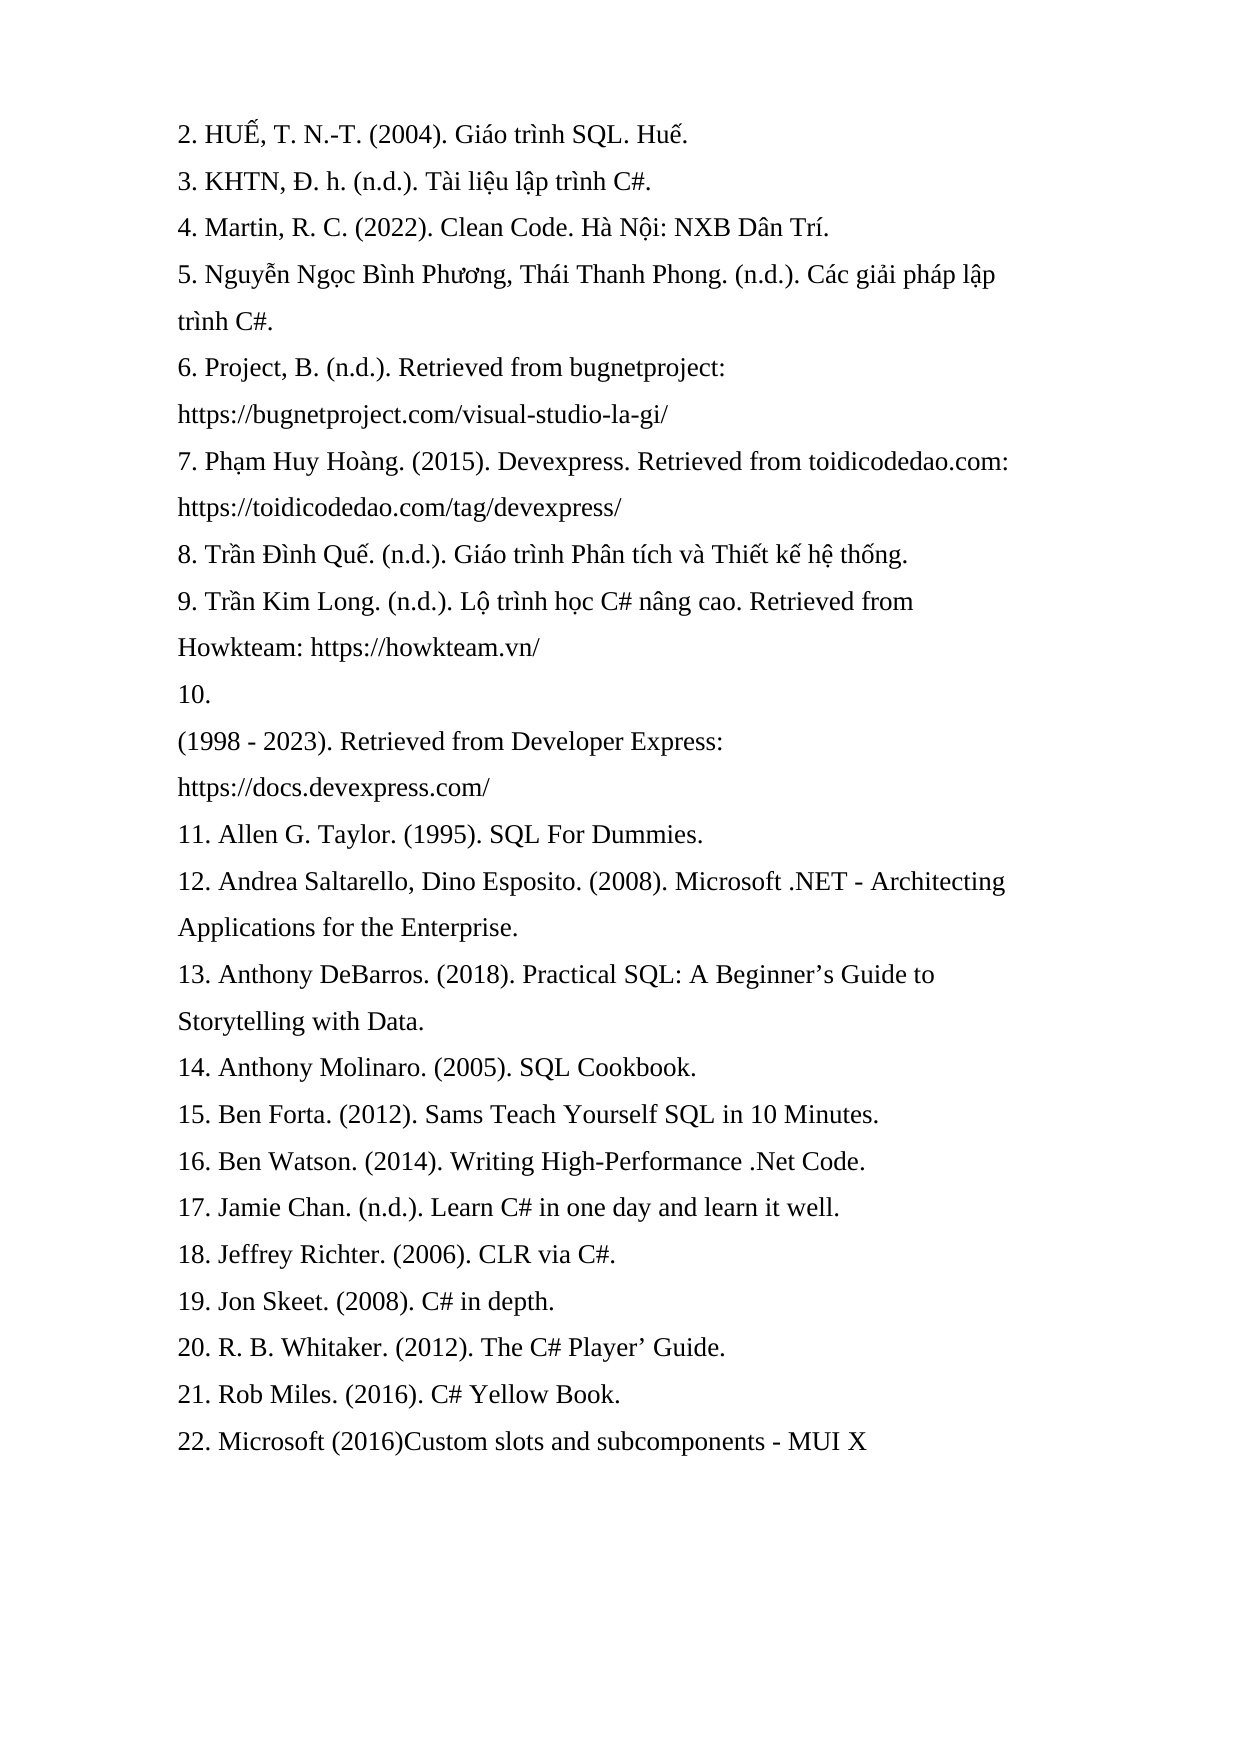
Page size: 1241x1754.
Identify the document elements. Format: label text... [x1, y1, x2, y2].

text 16. Ben Watson. (2014). Writing High-Performance .Net Code. [177, 1145, 1122, 1176]
text 3. KHTN, Đ. h. (n.d.). Tài liệu lập trình C#. [177, 165, 1122, 196]
text 11. Allen G. Taylor. (1995). SQL For Dummies. [177, 818, 1122, 849]
text (1998 - 2023). Retrieved from Developer Express: [177, 725, 1122, 756]
text Howkteam: https://howkteam.vn/ [177, 631, 1122, 663]
text 10. [177, 678, 1122, 709]
text 18. Jeffrey Richter. (2006). CLR via C#. [177, 1238, 1122, 1269]
text https://docs.devexpress.com/ [177, 771, 1122, 803]
text 14. Anthony Molinaro. (2005). SQL Cookbook. [177, 1051, 1122, 1083]
text 9. Trần Kim Long. (n.d.). Lộ trình học C# nâng cao. Retrieved from [177, 585, 1122, 616]
text 20. R. B. Whitaker. (2012). The C# Player’ Guide. [177, 1331, 1122, 1363]
text 22. Microsoft (2016)Custom slots and subcomponents - MUI X [177, 1425, 1122, 1456]
text 12. Andrea Saltarello, Dino Esposito. (2008). Microsoft .NET - Architecting [177, 865, 1122, 896]
text trình C#. [177, 305, 1122, 336]
text 13. Anthony DeBarros. (2018). Practical SQL: A Beginner’s Guide to [177, 958, 1122, 989]
text 17. Jamie Chan. (n.d.). Learn C# in one day and learn it well. [177, 1191, 1122, 1223]
text 4. Martin, R. C. (2022). Clean Code. Hà Nội: NXB Dân Trí. [177, 211, 1122, 243]
text Storytelling with Data. [177, 1005, 1122, 1036]
text 15. Ben Forta. (2012). Sams Teach Yourself SQL in 10 Minutes. [177, 1098, 1122, 1129]
text https://bugnetproject.com/visual-studio-la-gi/ [177, 398, 1122, 429]
text 2. HUẾ, T. N.-T. (2004). Giáo trình SQL. Huế. [177, 118, 1122, 149]
text 7. Phạm Huy Hoàng. (2015). Devexpress. Retrieved from toidicodedao.com: [177, 445, 1122, 476]
text 21. Rob Miles. (2016). C# Yellow Book. [177, 1378, 1122, 1409]
text https://toidicodedao.com/tag/devexpress/ [177, 491, 1122, 523]
text 8. Trần Đình Quế. (n.d.). Giáo trình Phân tích và Thiết kế hệ thống. [177, 538, 1122, 569]
text 6. Project, B. (n.d.). Retrieved from bugnetproject: [177, 351, 1122, 383]
text 5. Nguyễn Ngọc Bình Phương, Thái Thanh Phong. (n.d.). Các giải pháp lập [177, 258, 1122, 289]
text 19. Jon Skeet. (2008). C# in depth. [177, 1285, 1122, 1316]
text Applications for the Enterprise. [177, 911, 1122, 943]
